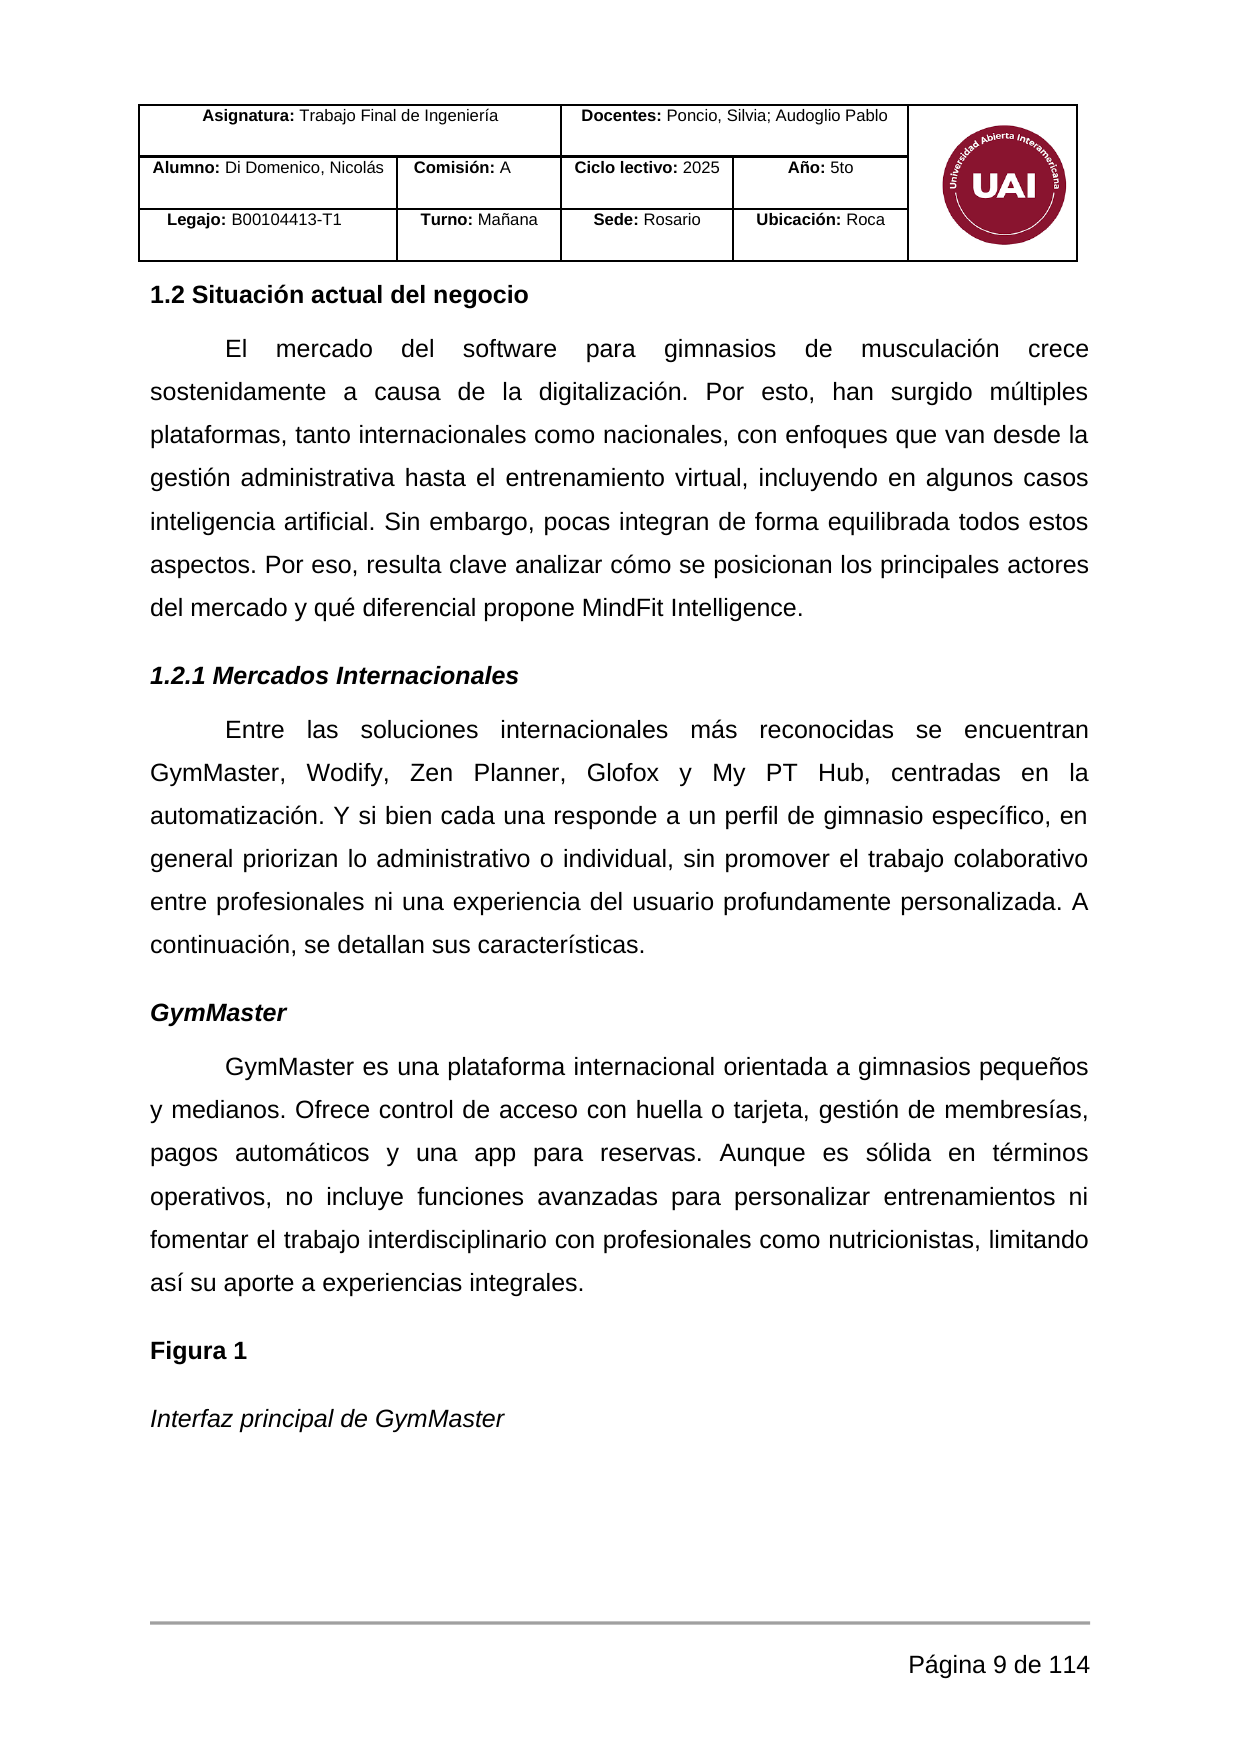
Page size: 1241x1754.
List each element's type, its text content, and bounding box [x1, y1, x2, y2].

text GymMaster es una plataforma internacional orientada a gimnasios pequeños y medianos. Ofrece control de acceso con huella o tarjeta, gestión de membresías, pagos automáticos y una app para reservas. Aunque es sólida en términos operativos, no incluye funciones avanzadas para personalizar entrenamientos ni fomentar el trabajo interdisciplinario con profesionales como nutricionistas, limitando así su aporte a experiencias integrales. [150, 1052, 1090, 1297]
subtitle 1.2 Situación actual del negocio [150, 150, 1090, 309]
text Entre las soluciones internacionales más reconocidas se encuentran GymMaster, Wodify, Zen Planner, Glofox y My PT Hub, centradas en la automatización. Y si bien cada una responde a un perfil de gimnasio específico, en general priorizan lo administrativo o individual, sin promover el trabajo colaborativo entre profesionales ni una experiencia del usuario profundamente personalizada. A continuación, se detallan sus características. [150, 715, 1090, 959]
text El mercado del software para gimnasios de musculación crece sostenidamente a causa de la digitalización. Por esto, han surgido múltiples plataformas, tanto internacionales como nacionales, con enfoques que van desde la gestión administrativa hasta el entrenamiento virtual, incluyendo en algunos casos inteligencia artificial. Sin embargo, pocas integran de forma equilibrada todos estos aspectos. Por eso, resulta clave analizar cómo se posicionan los principales actores del mercado y qué diferencial propone MindFit Intelligence. [150, 334, 1090, 622]
subtitle GymMaster [150, 998, 1090, 1027]
subtitle 1.2.1 Mercados Internacionales [150, 661, 1090, 690]
text Figura 1 [150, 1336, 1090, 1365]
picture [939, 118, 1068, 150]
text Interfaz principal de GymMaster [150, 1404, 1090, 1433]
